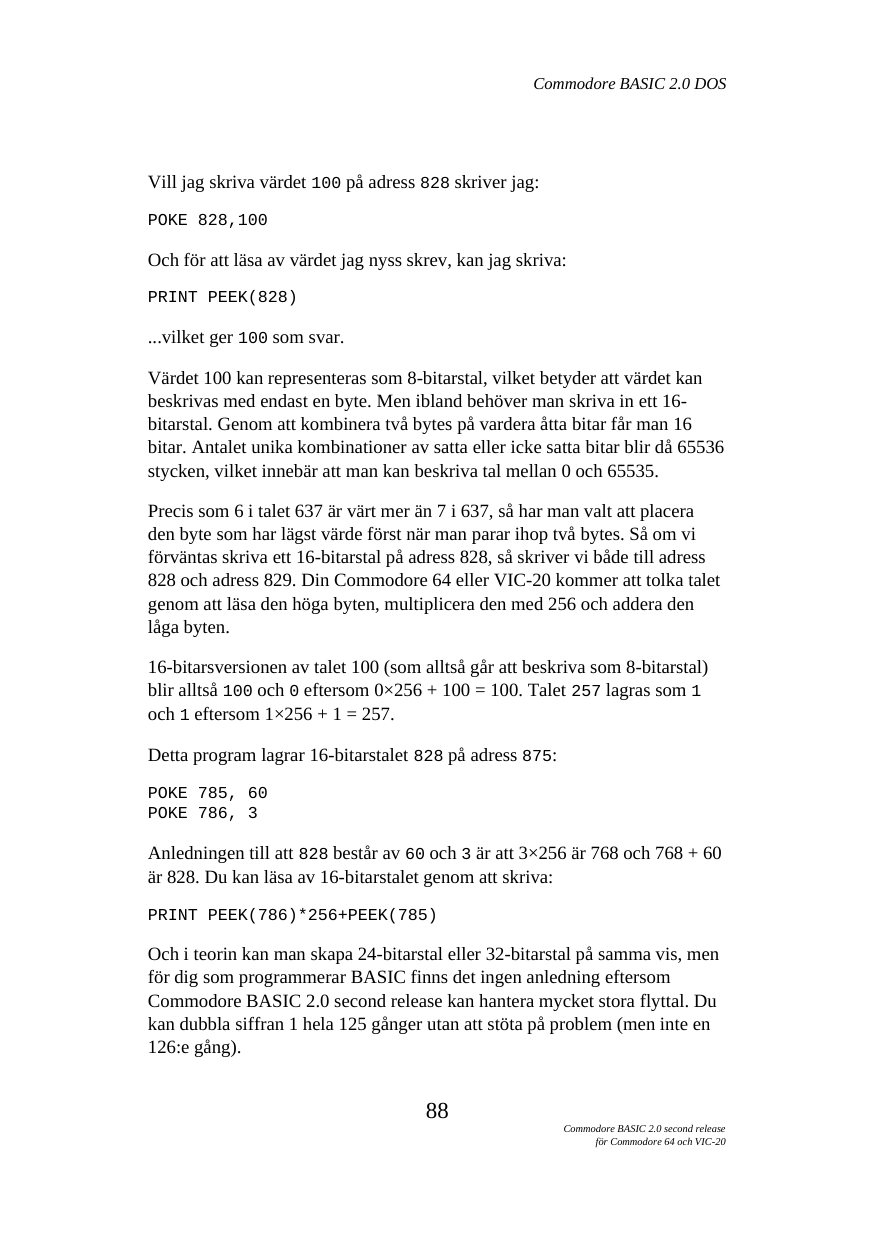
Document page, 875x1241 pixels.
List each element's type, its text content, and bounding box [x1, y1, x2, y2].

text Och för att läsa av värdet jag nyss skrev, kan jag skriva: [148, 249, 726, 270]
text POKE 785, 60 POKE 786, 3 [148, 785, 726, 824]
text PRINT PEEK(828) [148, 289, 726, 308]
text Vill jag skriva värdet 100 på adress 828 skriver jag: [148, 148, 726, 193]
text Och i teorin kan man skapa 24-bitarstal eller 32-bitarstal på samma vis, men för dig som programmerar BASIC finns det ingen anledning eftersom Commodore BASIC 2.0 second release kan hantera mycket stora flyttal. Du kan dubbla siffran 1 hela 125 gånger utan att stöta på problem (men inte en 126:e gång). [148, 943, 726, 1058]
text 16-bitarsversionen av talet 100 (som alltså går att beskriva som 8-bitarstal) blir alltså 100 och 0 eftersom 0×256 + 100 = 100. Talet 257 lagras som 1 och 1 eftersom 1×256 + 1 = 257. [148, 656, 726, 725]
text Detta program lagrar 16-bitarstalet 828 på adress 875: [148, 744, 726, 766]
text PRINT PEEK(786)*256+PEEK(785) [148, 906, 726, 925]
text Värdet 100 kan representeras som 8-bitarstal, vilket betyder att värdet kan beskrivas med endast en byte. Men ibland behöver man skriva in ett 16-bitarstal. Genom att kombinera två bytes på vardera åtta bitar får man 16 bitar. Antalet unika kombinationer av satta eller icke satta bitar blir då 65536 stycken, vilket innebär att man kan beskriva tal mellan 0 och 65535. [148, 367, 726, 481]
text ...vilket ger 100 som svar. [148, 326, 726, 348]
text POKE 828,100 [148, 212, 726, 231]
text Precis som 6 i talet 637 är värt mer än 7 i 637, så har man valt att placera den byte som har lägst värde först när man parar ihop två bytes. Så om vi förväntas skriva ett 16-bitarstal på adress 828, så skriver vi både till adress 828 och adress 829. Din Commodore 64 eller VIC-20 kommer att tolka talet genom att läsa den höga byten, multiplicera den med 256 och addera den låga byten. [148, 499, 726, 637]
text Anledningen till att 828 består av 60 och 3 är att 3×256 är 768 och 768 + 60 är 828. Du kan läsa av 16-bitarstalet genom att skriva: [148, 842, 726, 888]
